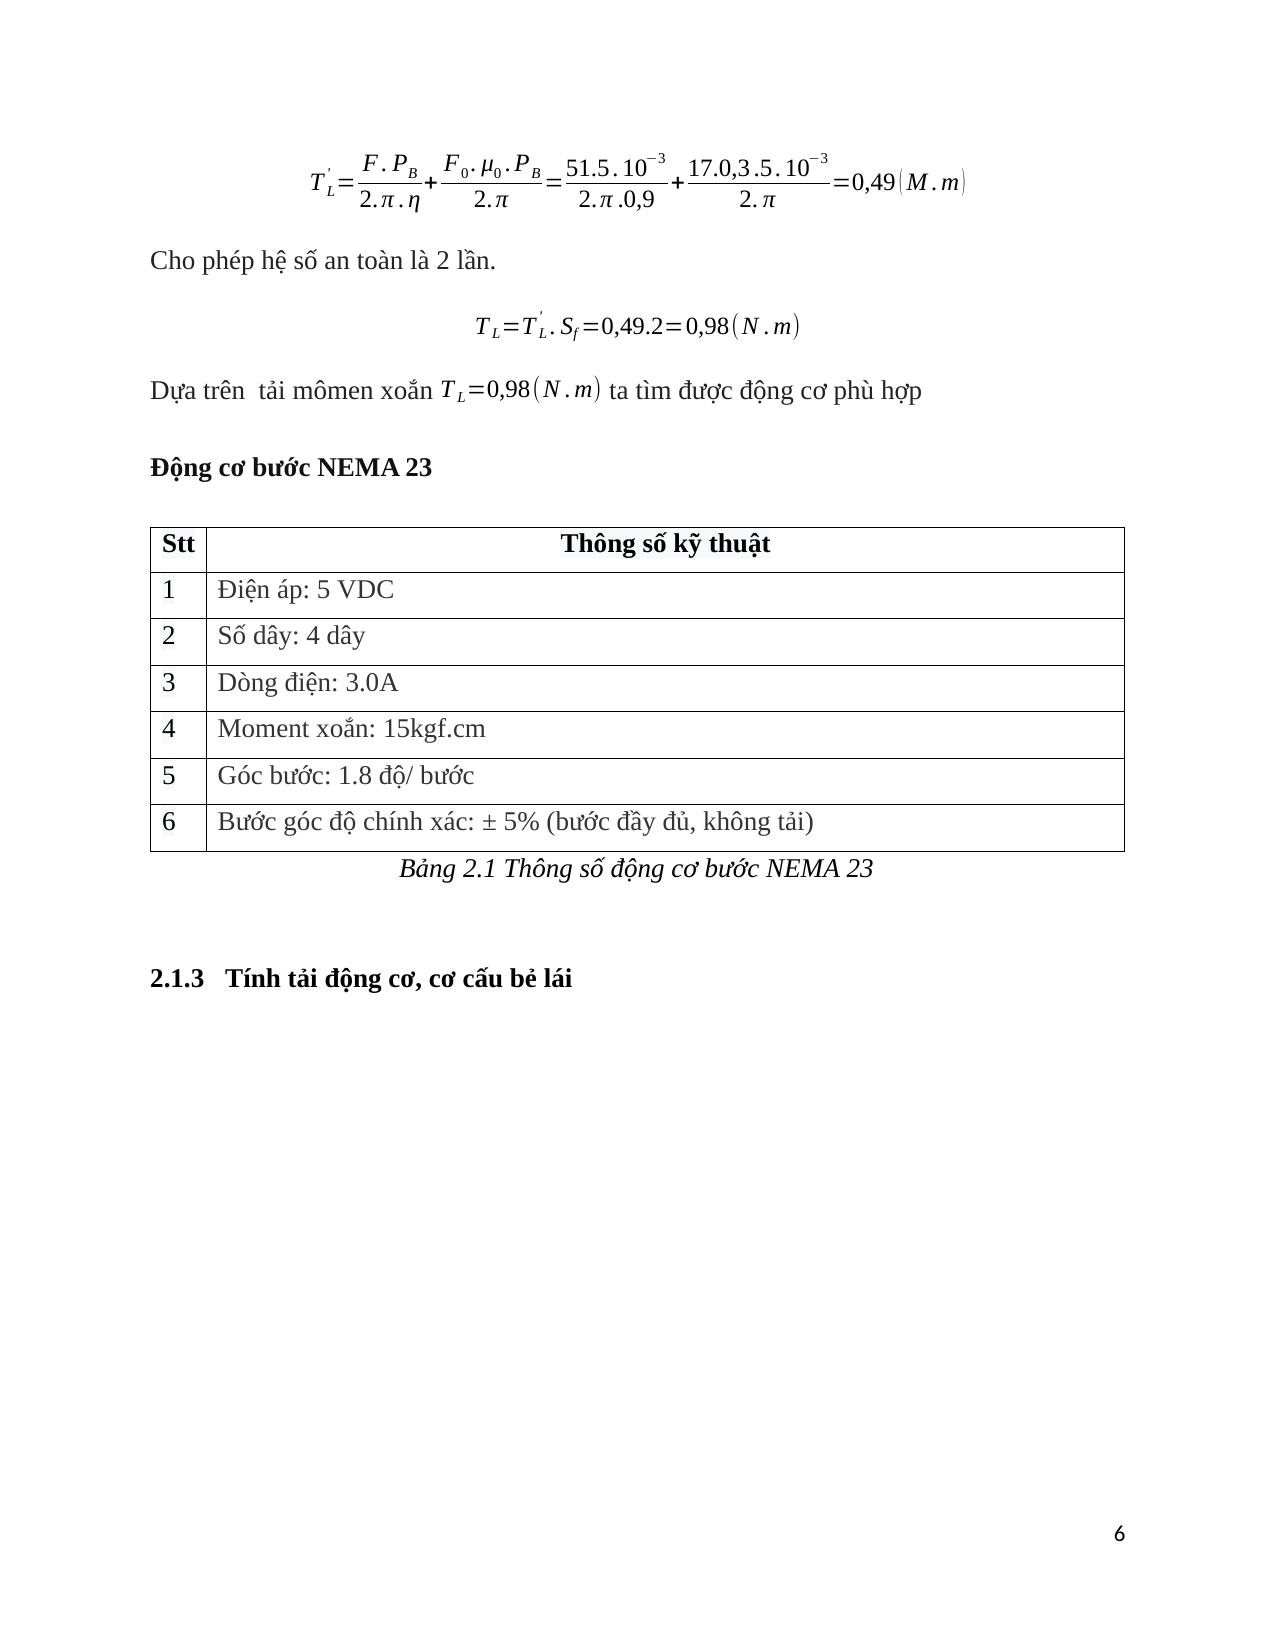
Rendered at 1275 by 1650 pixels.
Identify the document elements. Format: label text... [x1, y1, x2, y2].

table_cell Góc bước: 1.8 độ/ bước [207, 759, 1124, 804]
table_cell Số dây: 4 dây [207, 619, 1124, 665]
table_cell Dòng điện: 3.0A [207, 666, 1124, 711]
table_cell 5 [151, 759, 206, 804]
text Cho phép hệ số an toàn là 2 lần. [150, 244, 1125, 275]
table_cell 2 [151, 619, 206, 665]
subtitle Động cơ bước NEMA 23 [150, 451, 1125, 482]
table_cell 3 [151, 666, 206, 711]
table_header Stt [151, 528, 206, 572]
table_cell Điện áp: 5 VDC [207, 573, 1124, 618]
table_cell 1 [151, 573, 206, 618]
text Dựa trên tải mômen xoắn ta tìm được động cơ phù hợp [150, 374, 1125, 406]
table_cell 6 [151, 805, 206, 851]
table_cell Moment xoắn: 15kgf.cm [207, 712, 1124, 758]
list Tính tải động cơ, cơ cấu bẻ lái [150, 962, 1125, 993]
table_header Thông số kỹ thuật [207, 528, 1124, 572]
table_cell Bước góc độ chính xác: ± 5% (bước đầy đủ, không tải) [207, 805, 1124, 851]
table_cell Bảng 2.1 Thông số động cơ bước NEMA 23 [151, 852, 1124, 898]
table_cell 4 [151, 712, 206, 758]
